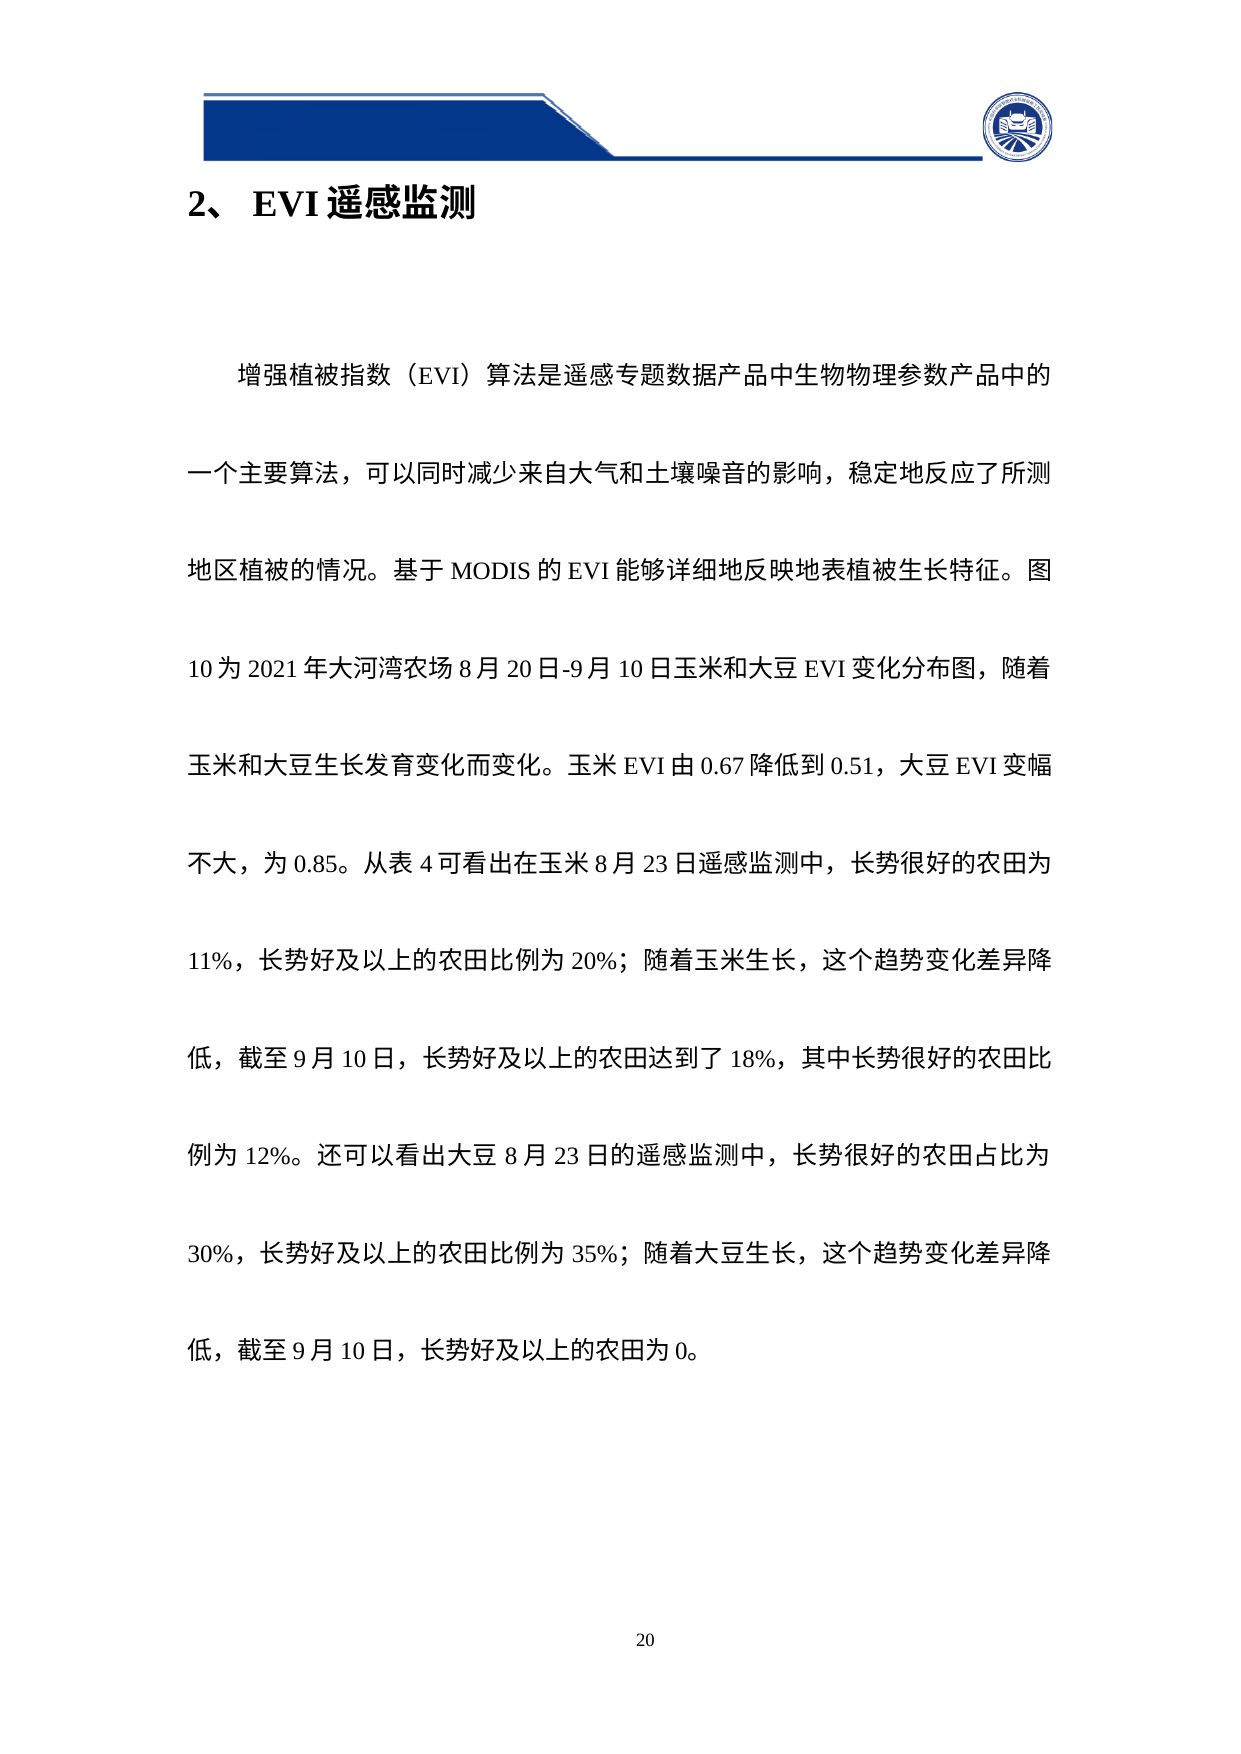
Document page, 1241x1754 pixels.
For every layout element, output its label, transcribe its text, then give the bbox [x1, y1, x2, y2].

text 增强植被指数（EVI）算法是遥感专题数据产品中生物物理参数产品中的一个主要算法，可以同时减少来自大气和土壤噪音的影响，稳定地反应了所测地区植被的情况。基于MODIS的EVI能够详细地反映地表植被生长特征。图 10为2021年大河湾农场8月20日-9月10日玉米和大豆EVI变化分布图，随着玉米和大豆生长发育变化而变化。玉米EVI由0.67降低到0.51，大豆EVI变幅不大，为0.85。从表 4可看出在玉米8月23日遥感监测中，长势很好的农田为11%，长势好及以上的农田比例为20%；随着玉米生长，这个趋势变化差异降低，截至9月10日，长势好及以上的农田达到了18%，其中长势很好的农田比例为12%。还可以看出大豆8月23日的遥感监测中，长势很好的农田占比为30%，长势好及以上的农田比例为35%；随着大豆生长，这个趋势变化差异降低，截至9月10日，长势好及以上的农田为0。 [187, 341, 1053, 1381]
picture [196, 88, 1053, 162]
subtitle 2、 EVI遥感监测 [187, 168, 1053, 233]
